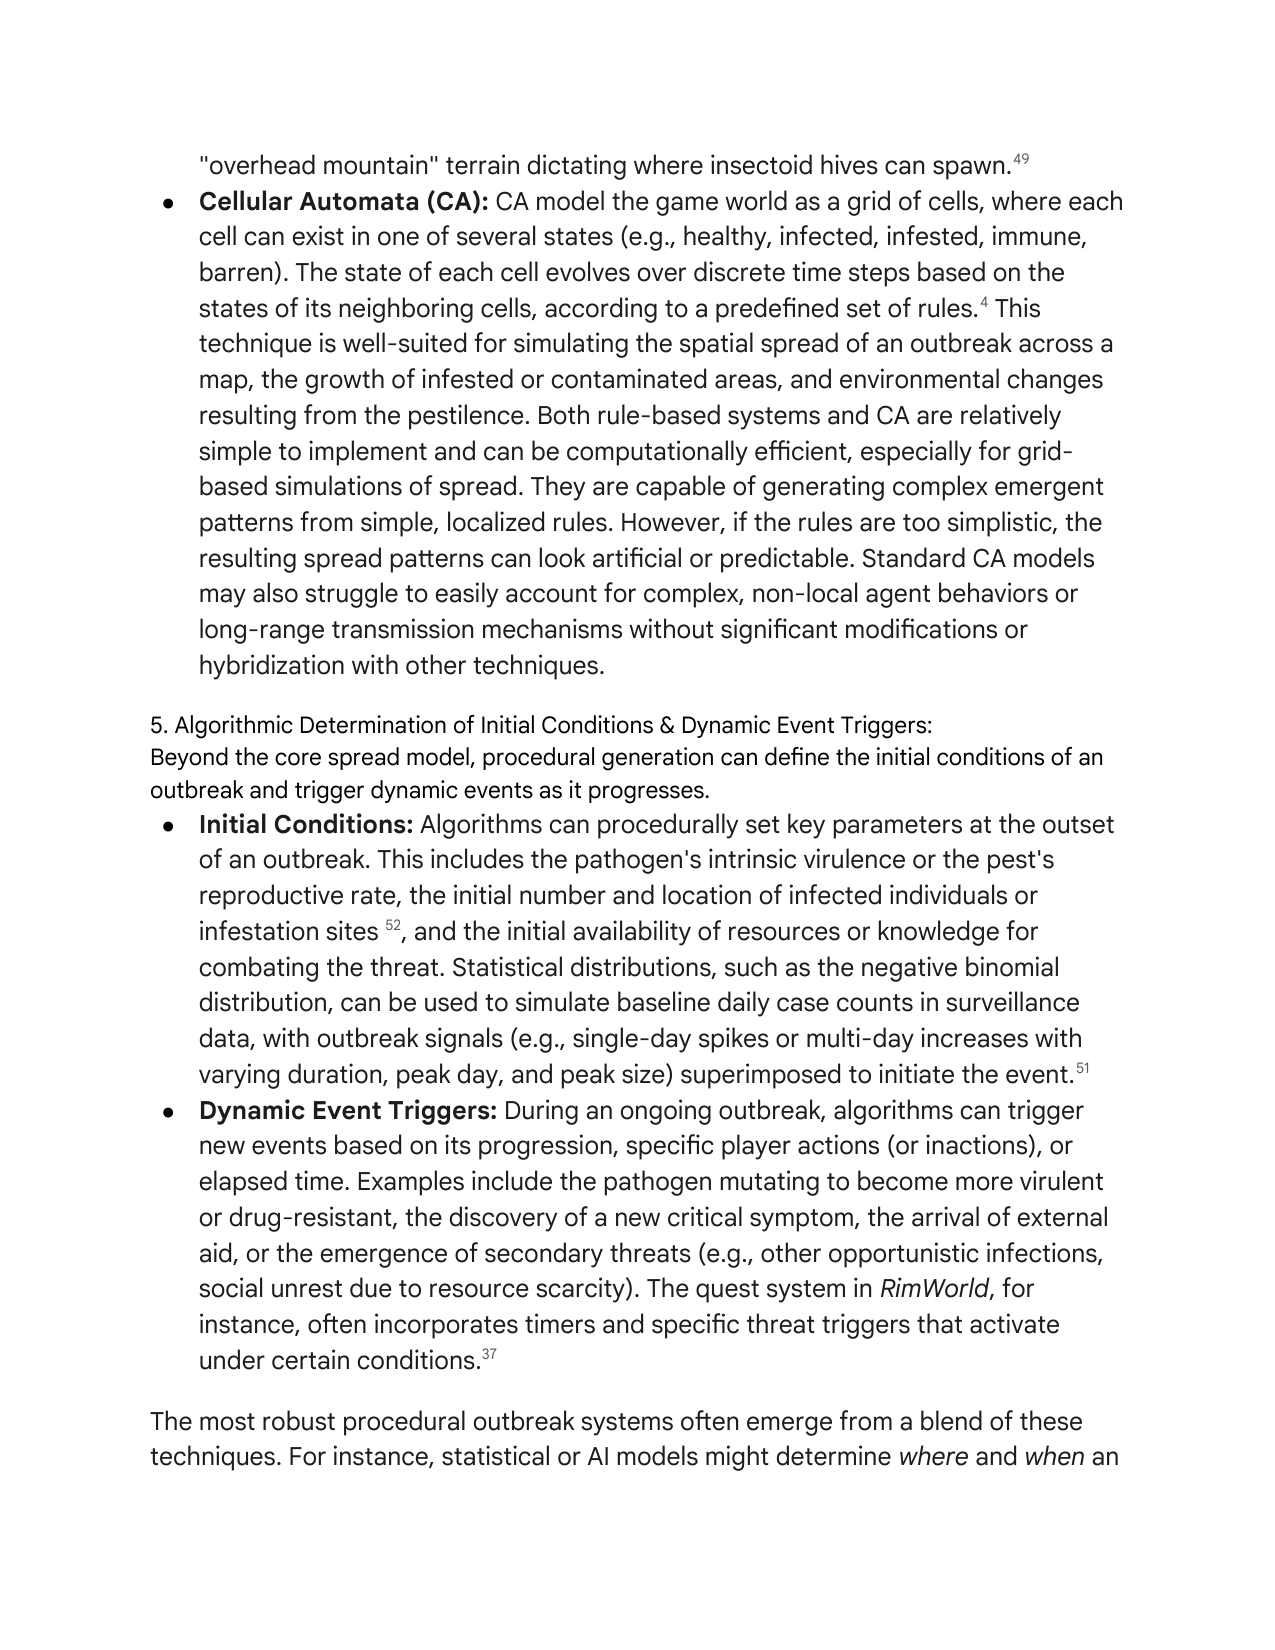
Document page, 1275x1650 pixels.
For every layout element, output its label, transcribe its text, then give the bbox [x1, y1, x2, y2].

text 5. Algorithmic Determination of Initial Conditions & Dynamic Event Triggers: [150, 711, 1125, 740]
text Beyond the core spread model, procedural generation can define the initial conditions of an outbreak and trigger dynamic events as it progresses. [150, 744, 1125, 805]
list Cellular Automata (CA): CA model the game world as a grid of cells, where each cell can exist in one of several states (e.g., healthy, infected, infested, immune, barren). The state of each cell evolves over discrete time steps based on the states of its neighboring cells, according to a predefined set of rules.4 This technique is well-suited for simulating the spatial spread of an outbreak across a map, the growth of infested or contaminated areas, and environmental changes resulting from the pestilence. Both rule-based systems and CA are relatively simple to implement and can be computationally efficient, especially for grid-based simulations of spread. They are capable of generating complex emergent patterns from simple, localized rules. However, if the rules are too simplistic, the resulting spread patterns can look artificial or predictable. Standard CA models may also struggle to easily account for complex, non-local agent behaviors or long-range transmission mechanisms without significant modifications or hybridization with other techniques. [161, 186, 1125, 682]
list Dynamic Event Triggers: During an ongoing outbreak, algorithms can trigger new events based on its progression, specific player actions (or inactions), or elapsed time. Examples include the pathogen mutating to become more virulent or drug-resistant, the discovery of a new critical symptom, the arrival of external aid, or the emergence of secondary threats (e.g., other opportunistic infections, social unrest due to resource scarcity). The quest system in RimWorld, for instance, often incorporates timers and specific threat triggers that activate under certain conditions.37 [161, 1095, 1125, 1376]
list Initial Conditions: Algorithms can procedurally set key parameters at the outset of an outbreak. This includes the pathogen's intrinsic virulence or the pest's reproductive rate, the initial number and location of infected individuals or infestation sites 52, and the initial availability of resources or knowledge for combating the threat. Statistical distributions, such as the negative binomial distribution, can be used to simulate baseline daily case counts in surveillance data, with outbreak signals (e.g., single-day spikes or multi-day increases with varying duration, peak day, and peak size) superimposed to initiate the event.51 [161, 809, 1125, 1091]
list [161, 150, 1125, 181]
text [150, 1406, 1125, 1473]
